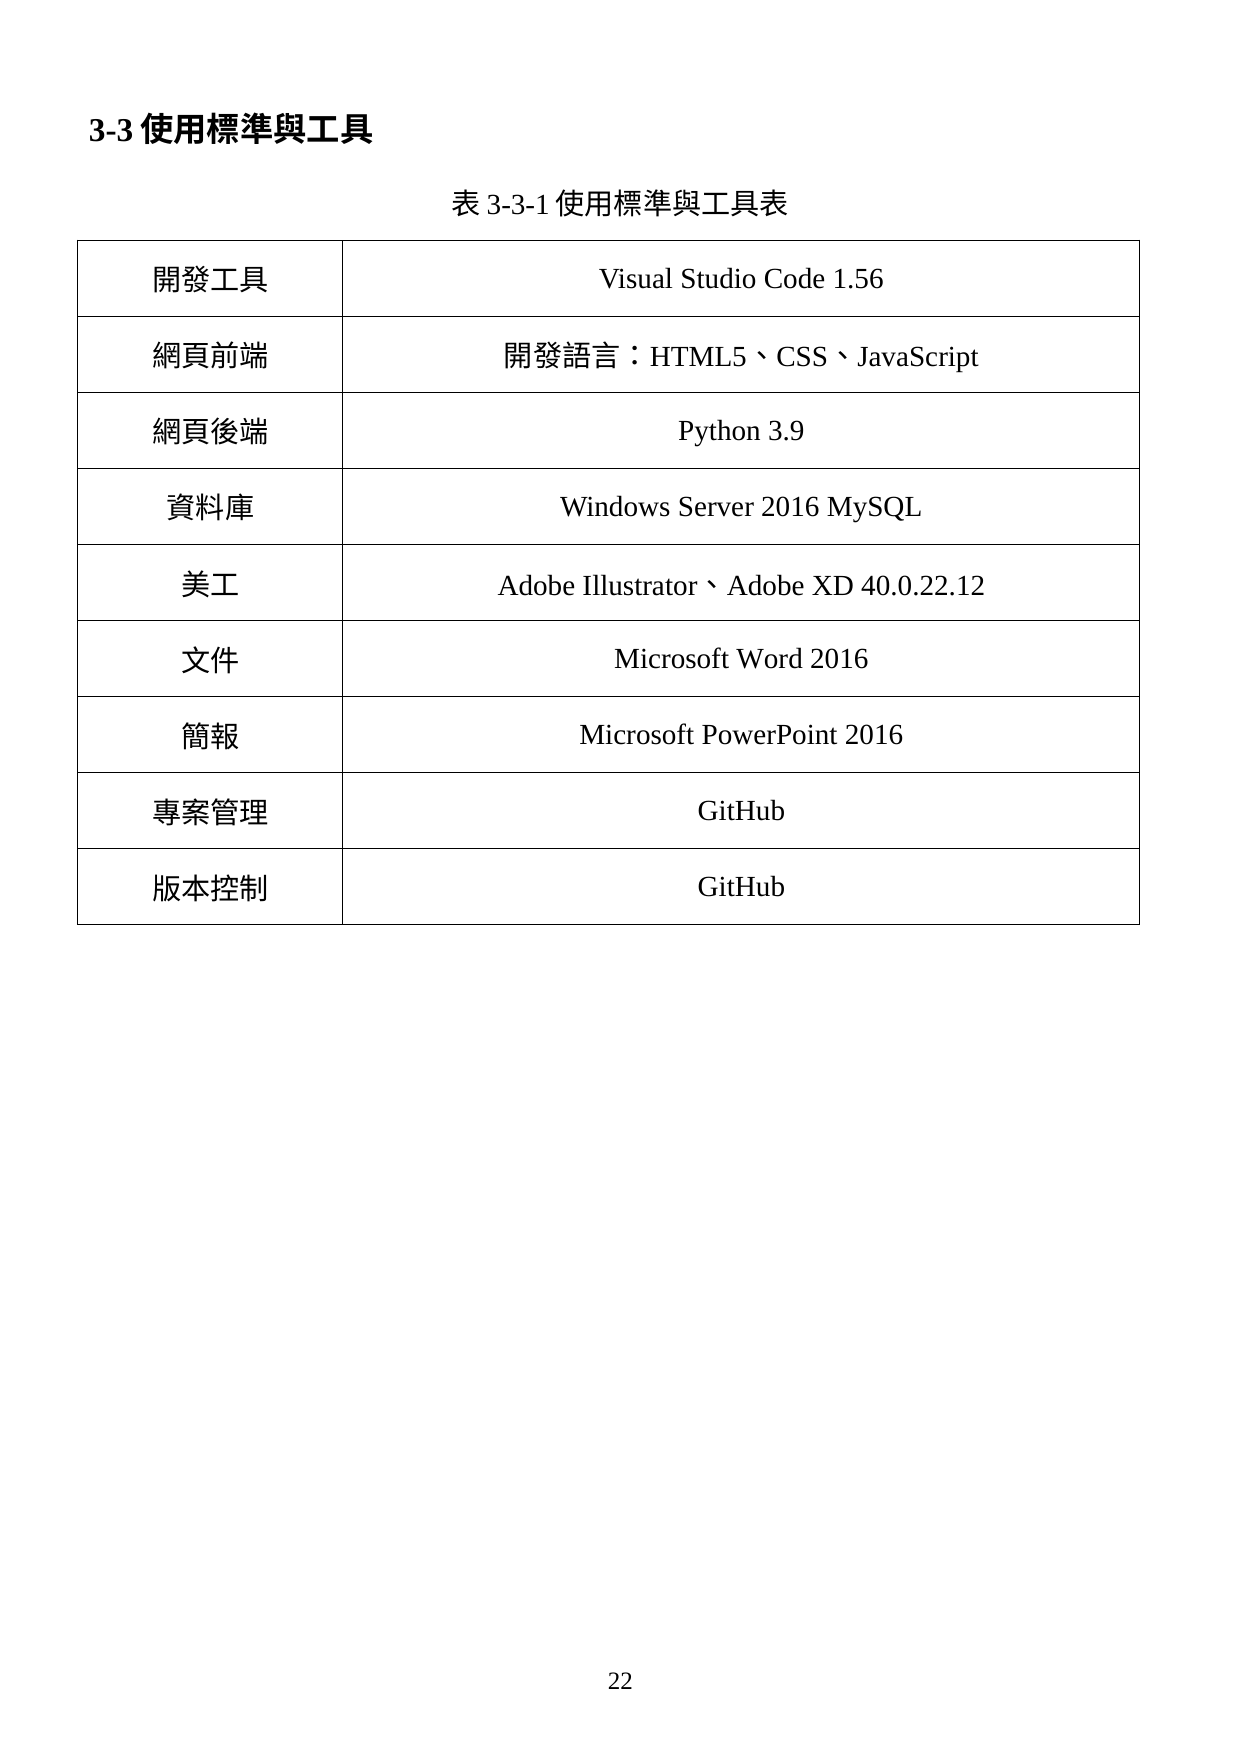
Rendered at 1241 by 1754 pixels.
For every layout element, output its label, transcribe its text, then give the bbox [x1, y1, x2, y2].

table_cell Adobe Illustrator、Adobe XD 40.0.22.12 [343, 545, 1139, 620]
table_cell GitHub [343, 773, 1139, 848]
table_cell GitHub [343, 849, 1139, 924]
table_cell 網頁前端 [78, 317, 342, 392]
table_cell Microsoft Word 2016 [343, 621, 1139, 696]
table_cell 專案管理 [78, 773, 342, 848]
table_cell 簡報 [78, 697, 342, 772]
table_cell Python 3.9 [343, 393, 1139, 468]
table_cell Microsoft PowerPoint 2016 [343, 697, 1139, 772]
text 表3-3-1使用標準與工具表 [89, 164, 1152, 239]
table_header Visual Studio Code 1.56 [343, 241, 1139, 316]
table_cell 開發語言：HTML5、CSS、JavaScript [343, 317, 1139, 392]
table_cell 版本控制 [78, 849, 342, 924]
text 3-3使用標準與工具 [89, 89, 1152, 164]
table_cell 資料庫 [78, 469, 342, 544]
table_cell 美工 [78, 545, 342, 620]
table_cell Windows Server 2016 MySQL [343, 469, 1139, 544]
table_header 開發工具 [78, 241, 342, 316]
table_cell 文件 [78, 621, 342, 696]
table_cell 網頁後端 [78, 393, 342, 468]
